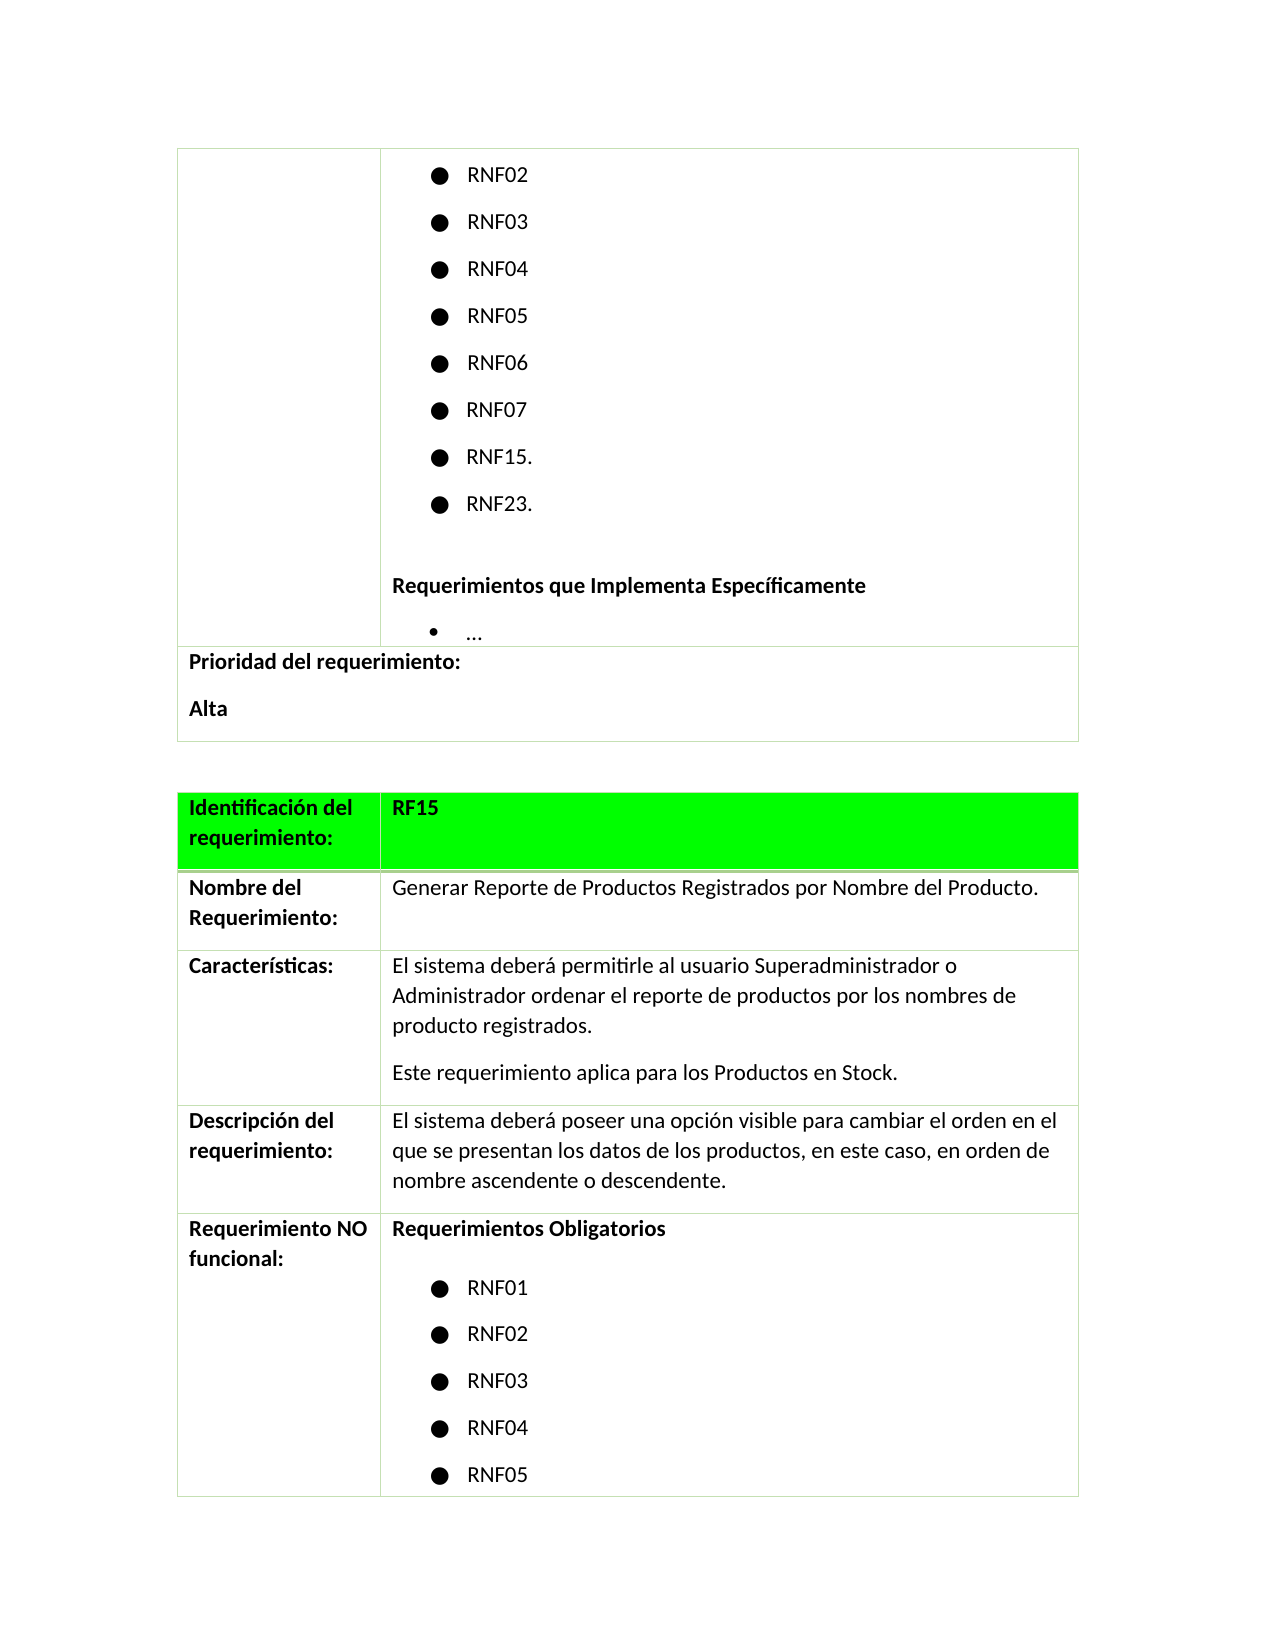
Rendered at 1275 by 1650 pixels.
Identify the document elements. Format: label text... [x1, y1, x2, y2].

table_cell El sistema deberá poseer una opción visible para cambiar el orden en el que se presentan los datos de los productos, en este caso, en orden de nombre ascendente o descendente. [381, 1106, 1078, 1213]
table_cell Nombre del Requerimiento: [178, 873, 380, 950]
table_cell Descripción del requerimiento: [178, 1106, 380, 1213]
table_cell Características: [178, 951, 380, 1105]
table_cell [178, 1214, 380, 1496]
table_header RF15 [381, 793, 1078, 869]
table_header Identificación del requerimiento: [178, 793, 380, 869]
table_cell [178, 149, 380, 646]
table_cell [381, 149, 1078, 646]
table_cell Generar Reporte de Productos Registrados por Nombre del Producto. [381, 873, 1078, 950]
table_cell Prioridad del requerimiento: Alta [178, 647, 1078, 741]
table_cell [381, 1214, 1078, 1496]
table_cell El sistema deberá permitirle al usuario Superadministrador o Administrador ordenar el reporte de productos por los nombres de producto registrados. Este requerimiento aplica para los Productos en Stock. [381, 951, 1078, 1105]
